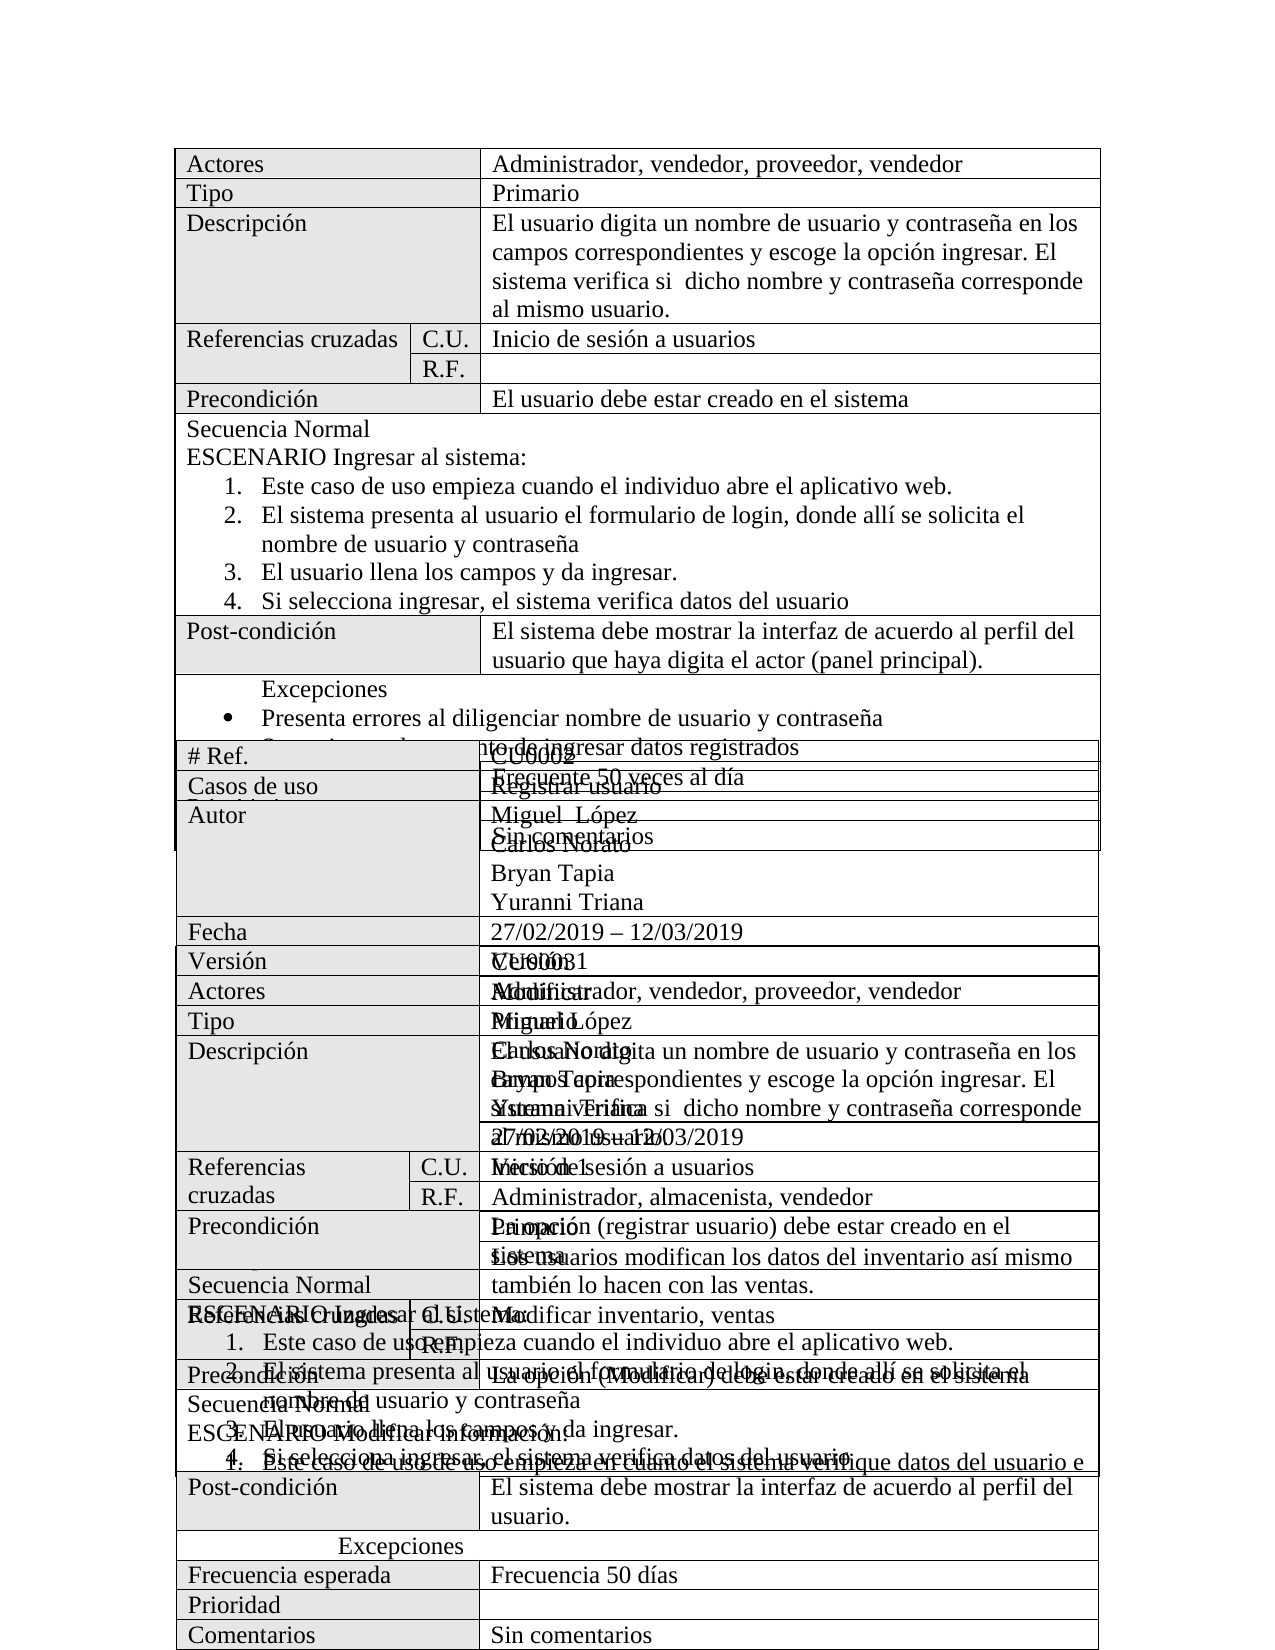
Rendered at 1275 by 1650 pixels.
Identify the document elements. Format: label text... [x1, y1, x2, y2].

table_cell Versión 1 [480, 946, 1098, 975]
table_cell Casos de uso [177, 771, 479, 799]
table_cell Secuencia Normal ESCENARIO Ingresar al sistema: Este caso de uso empieza cuando el individuo abre el aplicativo web. El sistema presenta al usuario el formulario de login, donde allí se solicita el nombre de usuario y contraseña El usuario llena los campos y da ingresar. Si selecciona ingresar, el sistema verifica datos del usuario [177, 1270, 1098, 1471]
table_cell Sin comentarios [480, 1620, 1098, 1649]
table_cell R.F. [410, 1182, 479, 1210]
table_cell Referencias cruzadas [177, 1152, 409, 1210]
table_cell [480, 1182, 1098, 1210]
table_cell Fecha [177, 917, 479, 945]
table_cell Descripción [177, 1036, 479, 1151]
table_cell El usuario digita un nombre de usuario y contraseña en los campos correspondientes y escoge la opción ingresar. El sistema verifica si dicho nombre y contraseña corresponde al mismo usuario. [481, 208, 1100, 323]
table_cell Tipo [177, 1006, 479, 1035]
table_cell Frecuencia esperada [177, 1561, 479, 1589]
table_cell Primario [481, 179, 1100, 207]
table_cell C.U. [411, 324, 480, 353]
table_cell Inicio de sesión a usuarios [481, 324, 1100, 353]
table_cell La opción (registrar usuario) debe estar creado en el sistema [480, 1211, 1098, 1269]
table_cell Registrar usuario [480, 771, 1098, 799]
table_cell El sistema debe mostrar la interfaz de acuerdo al perfil del usuario. [480, 1472, 1098, 1530]
table_cell Excepciones Presenta errores al diligenciar nombre de usuario y contraseña Se equivoca al momento de ingresar datos registrados [176, 675, 1100, 761]
table_cell Excepciones [177, 1531, 1098, 1559]
table_cell Administrador, vendedor, proveedor, vendedor [481, 149, 1100, 177]
table_cell [480, 1590, 1098, 1619]
table_cell Frecuencia 50 días [480, 1561, 1098, 1589]
table_cell Actores [176, 149, 480, 177]
table_cell Administrador, vendedor, proveedor, vendedor [480, 976, 1098, 1005]
table_cell Primario [480, 1006, 1098, 1035]
table_cell Post-condición [176, 616, 480, 673]
table_cell Precondición [177, 1211, 479, 1269]
table_cell Inicio de sesión a usuarios [480, 1152, 1098, 1181]
table_cell 27/02/2019 – 12/03/2019 [480, 917, 1098, 945]
table_cell [481, 354, 1100, 383]
table_cell Referencias cruzadas [176, 324, 410, 383]
table_cell Precondición [176, 384, 480, 413]
table_cell Post-condición [177, 1472, 479, 1530]
table_header CU0002 [480, 741, 1098, 770]
table_cell El usuario debe estar creado en el sistema [481, 384, 1100, 413]
table_cell R.F. [411, 354, 480, 383]
table_header # Ref. [177, 741, 479, 770]
table_cell Comentarios [177, 1620, 479, 1649]
table_cell El sistema debe mostrar la interfaz de acuerdo al perfil del usuario que haya digita el actor (panel principal). [481, 616, 1100, 673]
table_cell Autor [177, 801, 479, 916]
table_cell Actores [177, 976, 479, 1005]
table_cell Secuencia Normal ESCENARIO Ingresar al sistema: Este caso de uso empieza cuando el individuo abre el aplicativo web. El sistema presenta al usuario el formulario de login, donde allí se solicita el nombre de usuario y contraseña El usuario llena los campos y da ingresar. Si selecciona ingresar, el sistema verifica datos del usuario [176, 414, 1100, 615]
table_cell Prioridad [177, 1590, 479, 1619]
table_cell Versión [177, 946, 479, 975]
table_cell C.U. [410, 1152, 479, 1181]
table_cell El usuario digita un nombre de usuario y contraseña en los campos correspondientes y escoge la opción ingresar. El sistema verifica si dicho nombre y contraseña corresponde al mismo usuario. [480, 1036, 1098, 1151]
table_cell Miguel López Carlos Norato Bryan Tapia Yuranni Triana [480, 801, 1098, 916]
table_cell Tipo [176, 179, 480, 207]
table_cell Descripción [176, 208, 480, 323]
